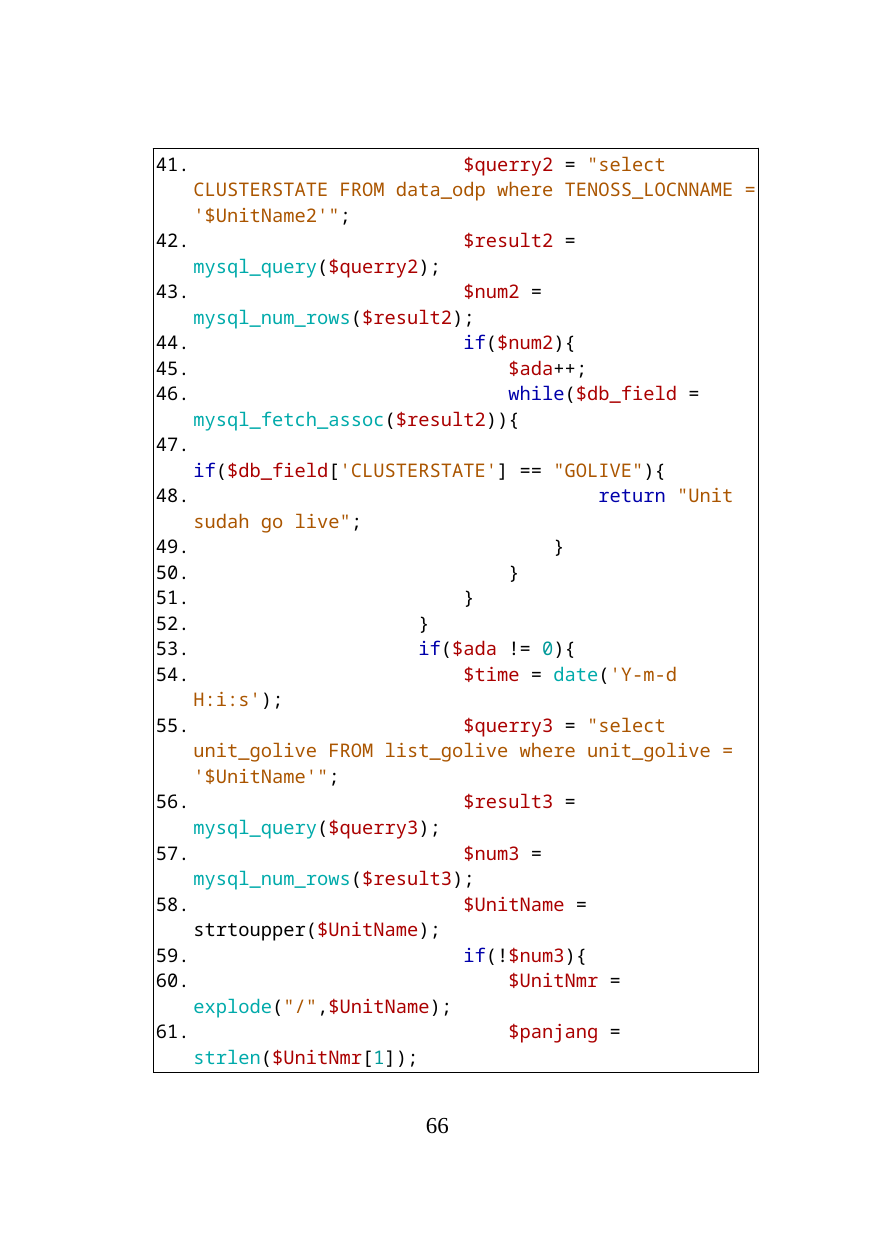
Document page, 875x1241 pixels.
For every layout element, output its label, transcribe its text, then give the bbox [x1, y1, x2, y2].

list if($db_field['CLUSTERSTATE'] == "GOLIVE"){ [154, 428, 758, 479]
list while($db_field = mysql_fetch_assoc($result2)){ [154, 377, 758, 428]
list $time = date('Y-m-d H:i:s'); [154, 658, 758, 709]
list $num2 = mysql_num_rows($result2); [154, 275, 758, 326]
list $UnitName = strtoupper($UnitName); [154, 888, 758, 939]
list return "Unit sudah go live"; [154, 479, 758, 531]
list $result3 = mysql_query($querry3); [154, 786, 758, 837]
list if($num2){ [154, 326, 758, 352]
list $ada++; [154, 352, 758, 377]
list $querry2 = "select CLUSTERSTATE FROM data_odp where TENOSS_LOCNNAME = '$UnitName2'"; [154, 149, 758, 224]
list $result2 = mysql_query($querry2); [154, 224, 758, 275]
list } [154, 556, 758, 582]
list $panjang = strlen($UnitNmr[1]); [154, 1015, 758, 1072]
list $num3 = mysql_num_rows($result3); [154, 837, 758, 888]
list if($ada != 0){ [154, 633, 758, 658]
list } [154, 607, 758, 633]
list $UnitNmr = explode("/",$UnitName); [154, 964, 758, 1015]
list } [154, 531, 758, 556]
list } [154, 582, 758, 607]
list if(!$num3){ [154, 939, 758, 964]
list $querry3 = "select unit_golive FROM list_golive where unit_golive = '$UnitName'"; [154, 709, 758, 786]
